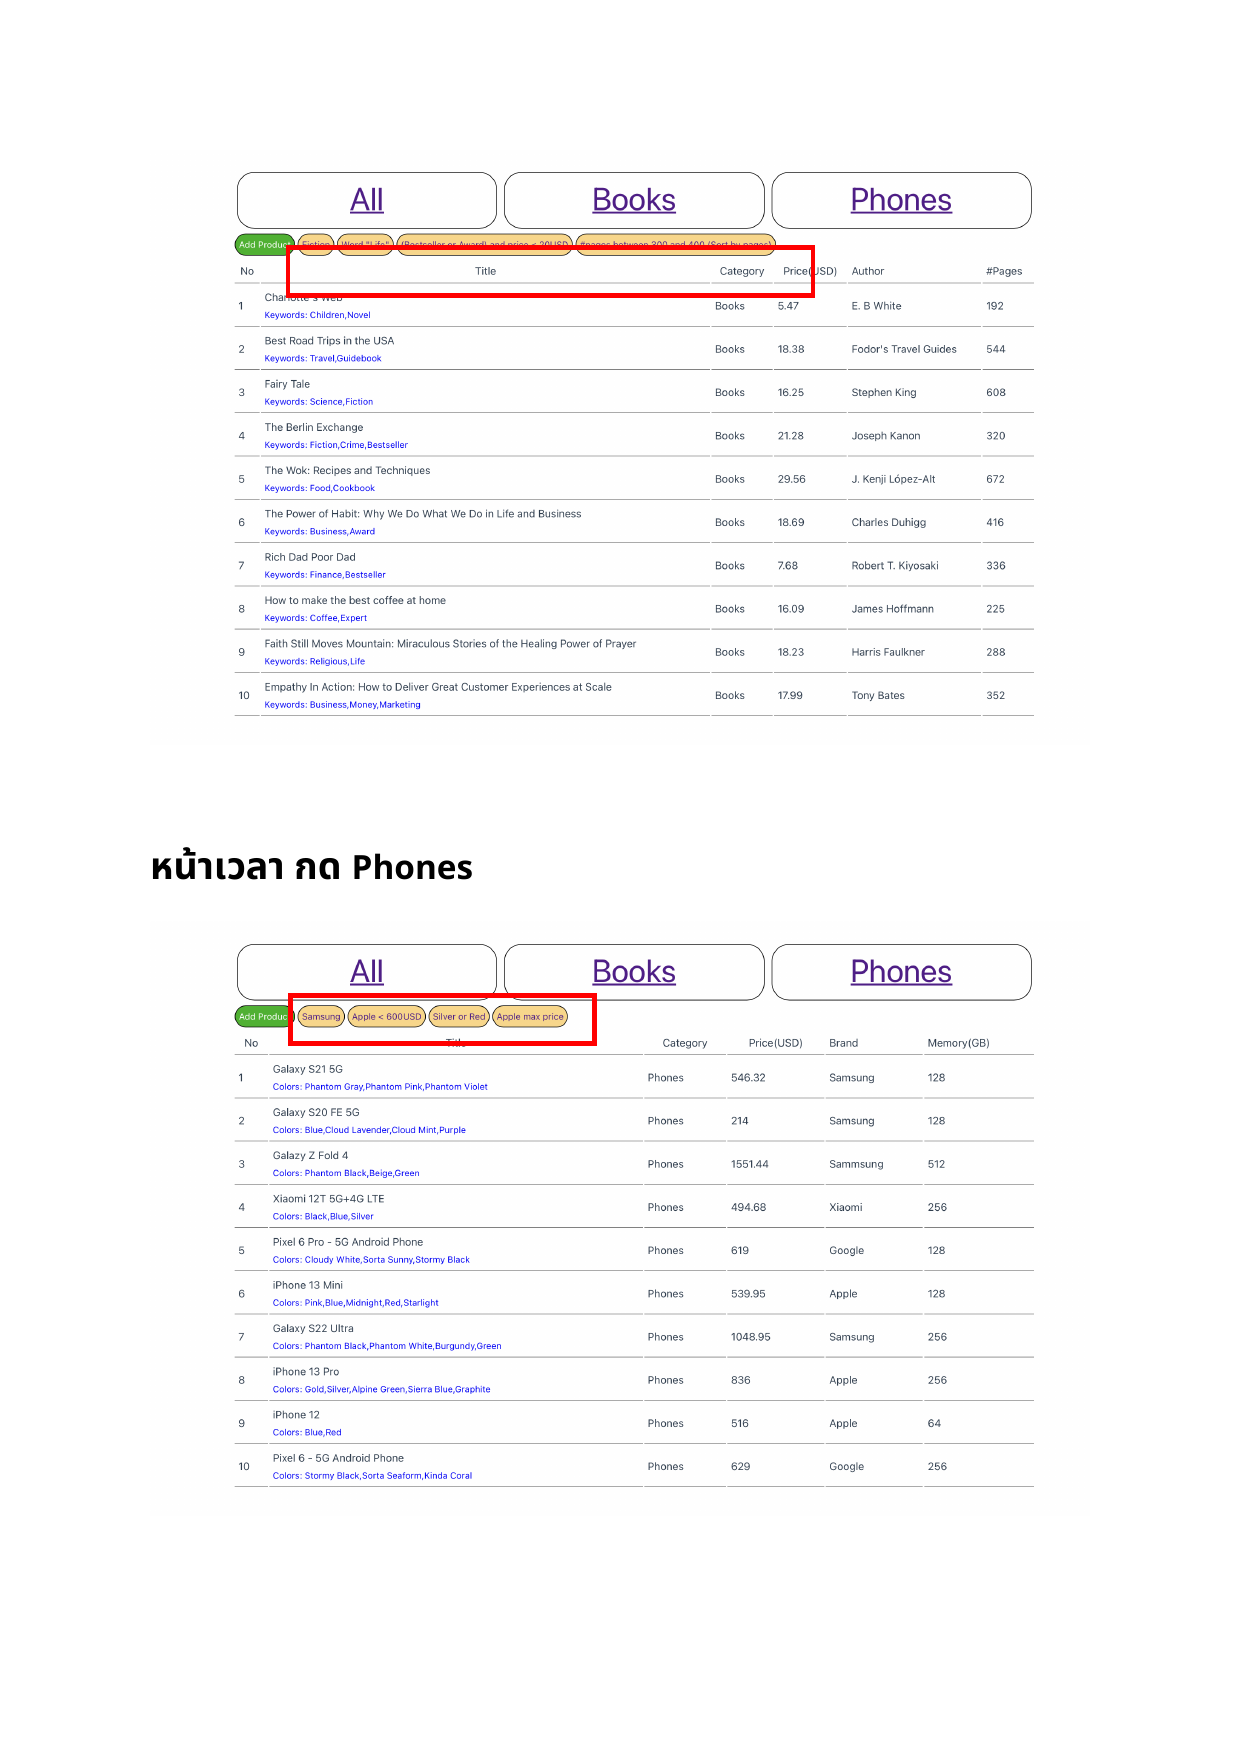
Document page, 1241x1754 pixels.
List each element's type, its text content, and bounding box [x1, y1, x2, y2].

picture [150, 150, 1090, 745]
picture [150, 921, 1090, 1516]
text หน้าเวลา กด Phones [150, 840, 1090, 896]
